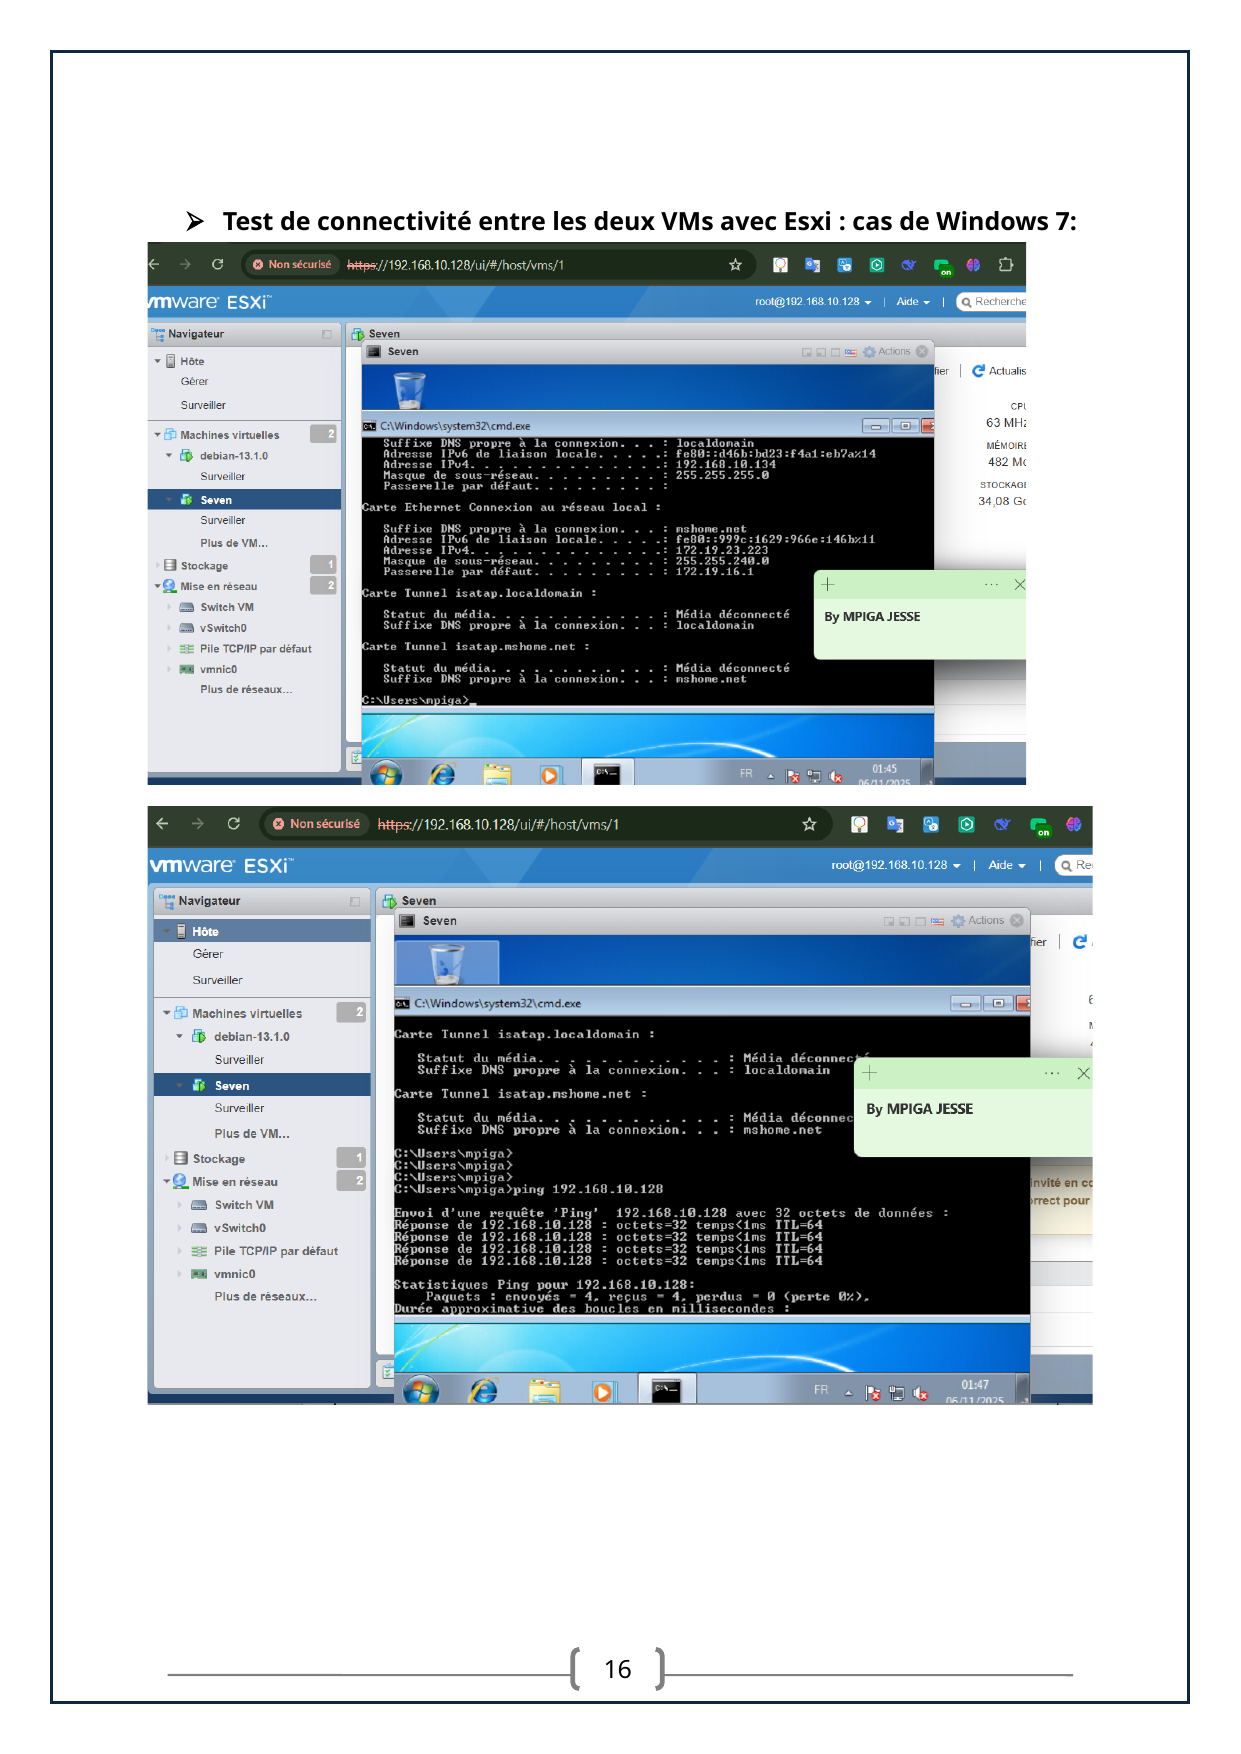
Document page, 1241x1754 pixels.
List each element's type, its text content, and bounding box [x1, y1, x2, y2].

list Test de connectivité entre les deux VMs avec Esxi : cas de Windows 7: [185, 203, 1093, 237]
picture [147, 806, 1093, 1405]
picture [147, 242, 1027, 785]
